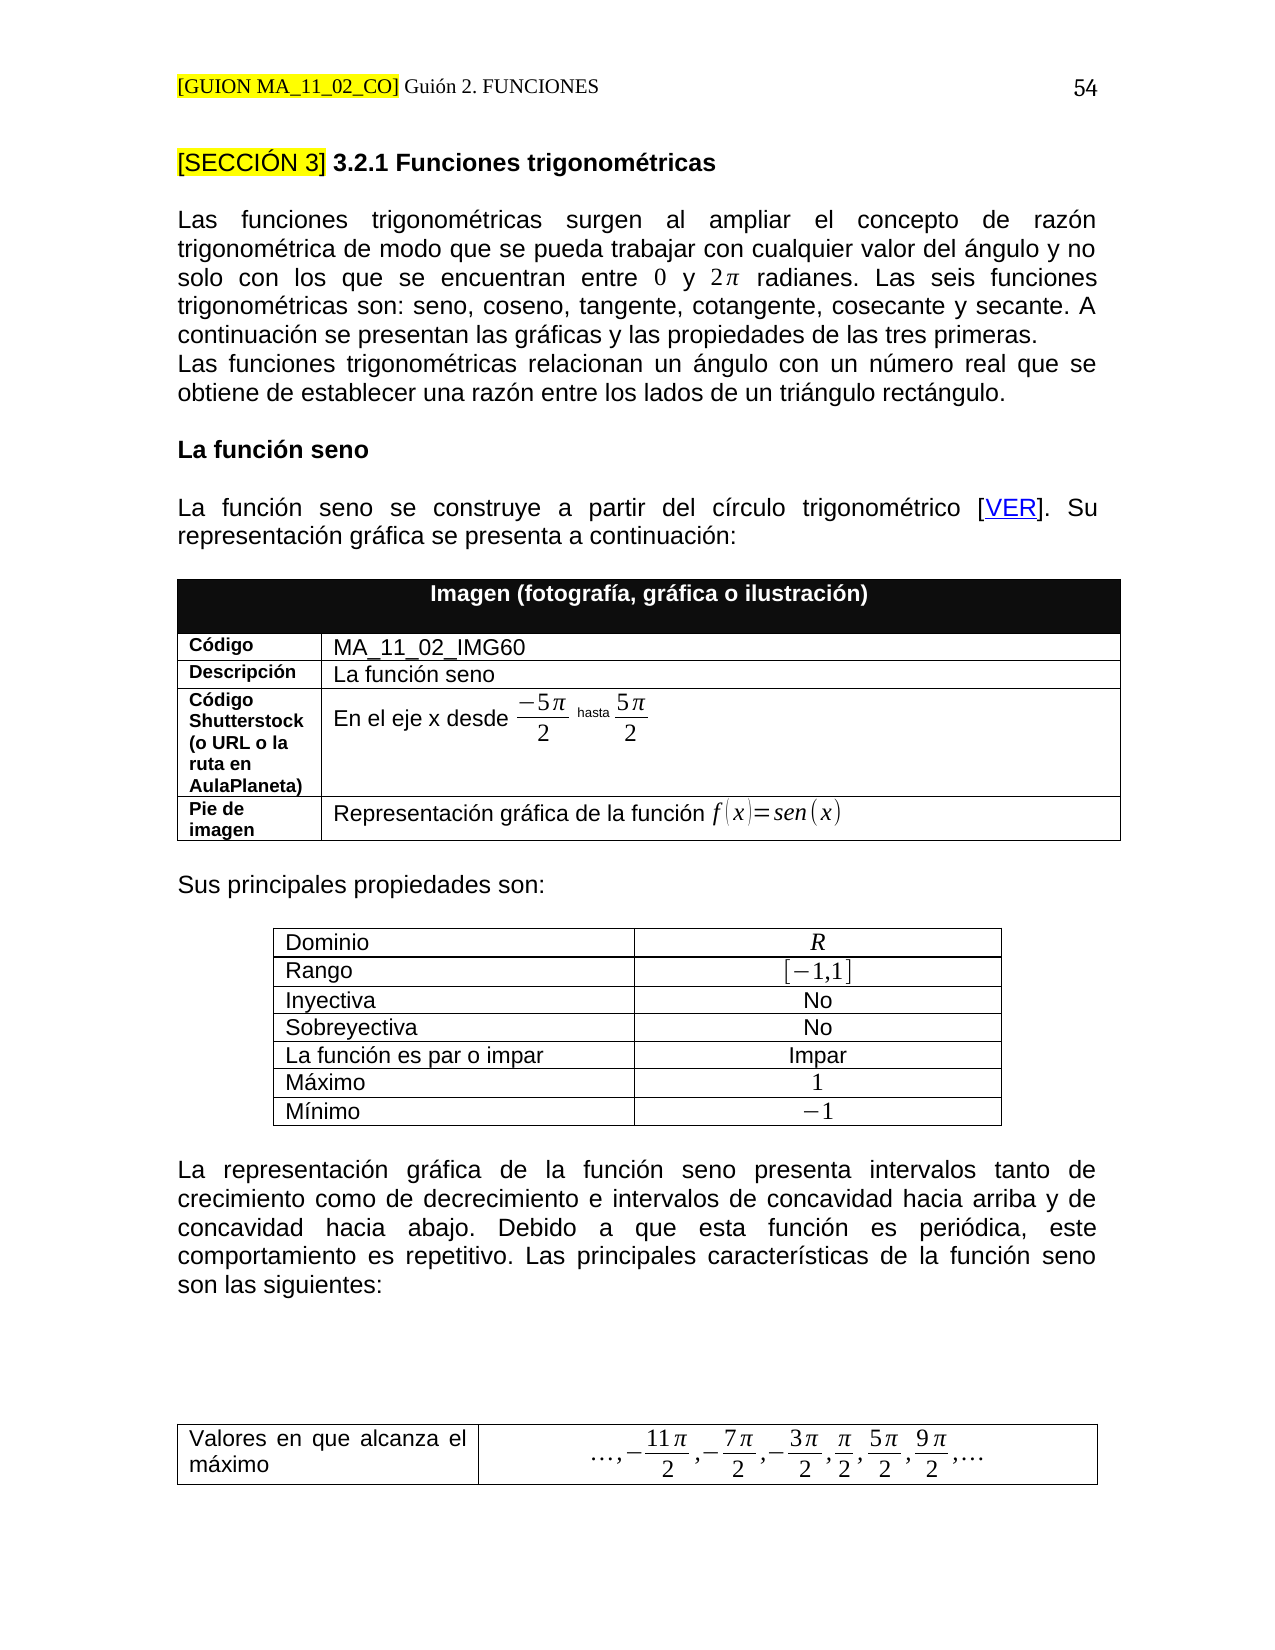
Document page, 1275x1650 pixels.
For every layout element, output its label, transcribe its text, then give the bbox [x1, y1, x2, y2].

table_cell Impar [635, 1042, 1001, 1068]
table_cell En el eje x desde hasta [322, 689, 1120, 796]
table_cell Código [178, 634, 321, 660]
table_cell Sobreyectiva [274, 1014, 634, 1041]
table_cell [635, 958, 1001, 986]
table_cell Código Shutterstock (o URL o la ruta en AulaPlaneta) [178, 689, 321, 796]
text La función seno [177, 435, 1098, 464]
table_cell [635, 1098, 1001, 1125]
text [SECCIÓN 3] 3.2.1 Funciones trigonométricas [326, 148, 1098, 176]
table_cell No [635, 987, 1001, 1013]
table_header Dominio [274, 929, 634, 956]
table_cell No [635, 1014, 1001, 1041]
table_cell Inyectiva [274, 987, 634, 1013]
table_header [479, 1425, 1097, 1483]
text La representación gráfica de la función seno presenta intervalos tanto de crecimiento como de decrecimiento e intervalos de concavidad hacia arriba y de concavidad hacia abajo. Debido a que esta función es periódica, este comportamiento es repetitivo. Las principales características de la función seno son las siguientes: [177, 1155, 1098, 1299]
table_header [635, 929, 1001, 956]
table_header Valores en que alcanza el máximo [178, 1425, 478, 1483]
table_header Imagen (fotografía, gráfica o ilustración) [178, 580, 1120, 633]
text La función seno se construye a partir del círculo trigonométrico [VER]. Su representación gráfica se presenta a continuación: [177, 493, 1098, 550]
table_cell Mínimo [274, 1098, 634, 1125]
table_cell Descripción [178, 661, 321, 687]
table_cell Representación gráfica de la función [322, 797, 1120, 840]
table_cell Máximo [274, 1069, 634, 1097]
table_cell Rango [274, 958, 634, 986]
text Sus principales propiedades son: [177, 870, 1098, 899]
table_cell La función es par o impar [274, 1042, 634, 1068]
text Las funciones trigonométricas surgen al ampliar el concepto de razón trigonométrica de modo que se pueda trabajar con cualquier valor del ángulo y no solo con los que se encuentran entre y radianes. Las seis funciones trigonométricas son: seno, coseno, tangente, cotangente, cosecante y secante. A continuación se presentan las gráficas y las propiedades de las tres primeras. [177, 205, 1098, 349]
table_cell MA_11_02_IMG60 [322, 634, 1120, 660]
table_cell La función seno [322, 661, 1120, 687]
table_cell Pie de imagen [178, 797, 321, 840]
text Las funciones trigonométricas relacionan un ángulo con un número real que se obtiene de establecer una razón entre los lados de un triángulo rectángulo. [177, 349, 1098, 406]
table_cell [635, 1069, 1001, 1097]
